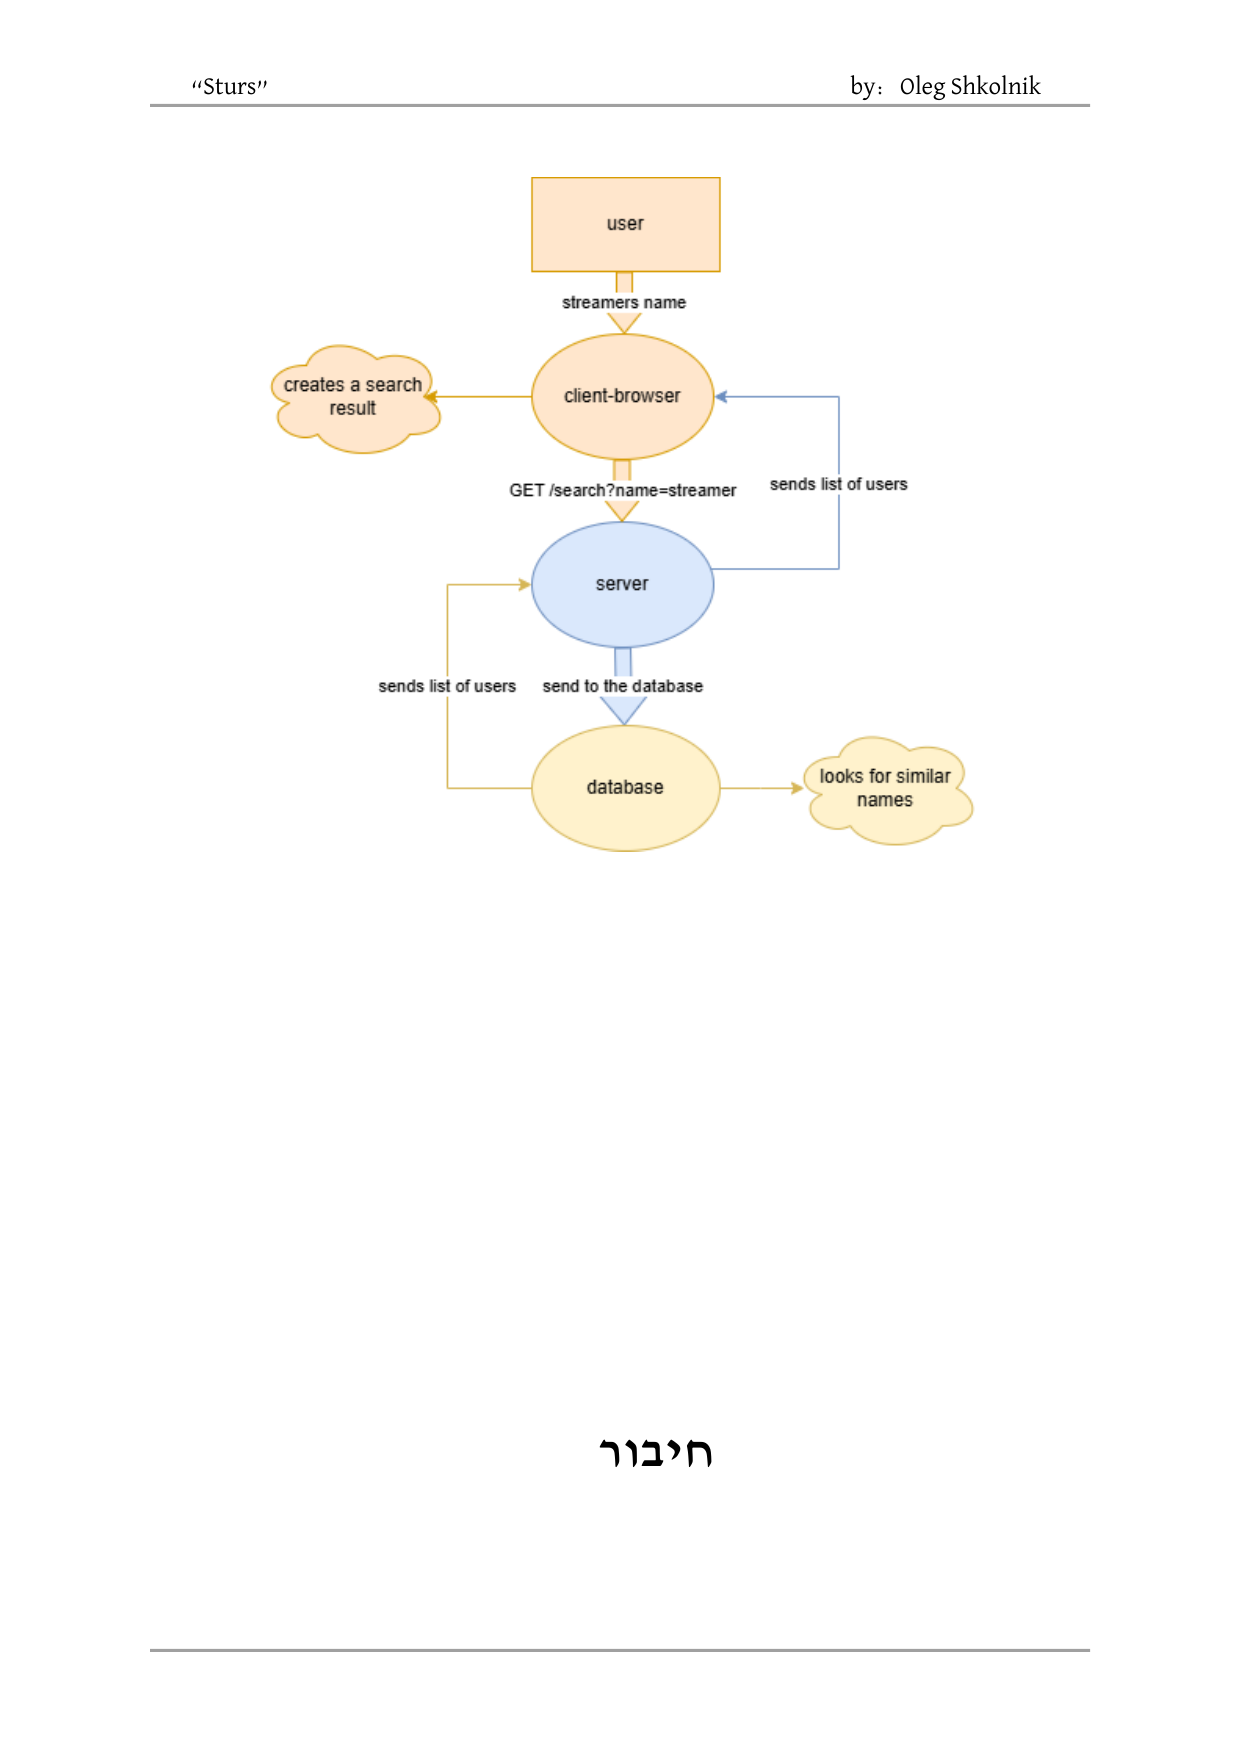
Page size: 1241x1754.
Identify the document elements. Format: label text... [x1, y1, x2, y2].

picture [259, 177, 980, 852]
text חיבור [150, 1428, 790, 1478]
